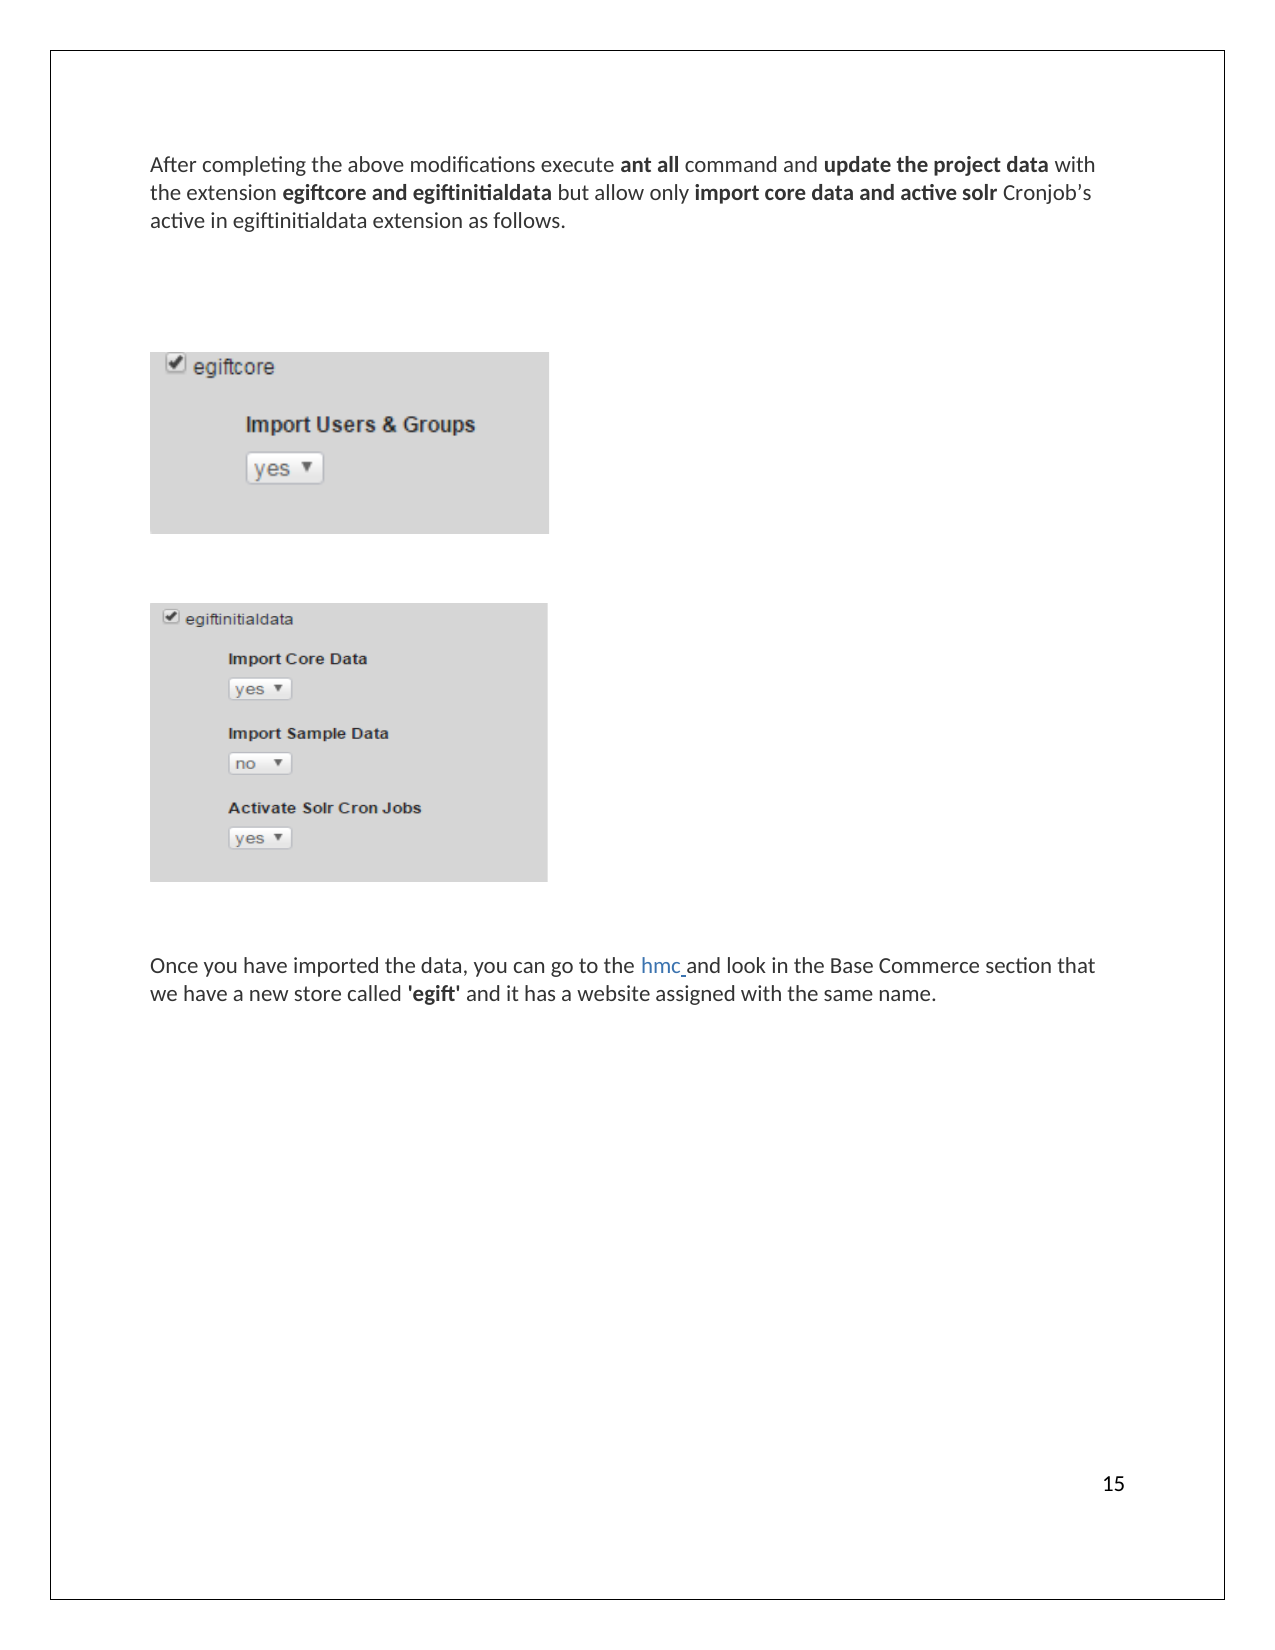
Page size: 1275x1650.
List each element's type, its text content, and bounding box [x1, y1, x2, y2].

picture [150, 603, 548, 882]
picture [150, 352, 550, 534]
text After completing the above modifications execute ant all command and update the project data with the extension egiftcore and egiftinitialdata but allow only import core data and active solr Cronjob’s active in egiftinitialdata extension as follows. [567, 150, 1125, 234]
